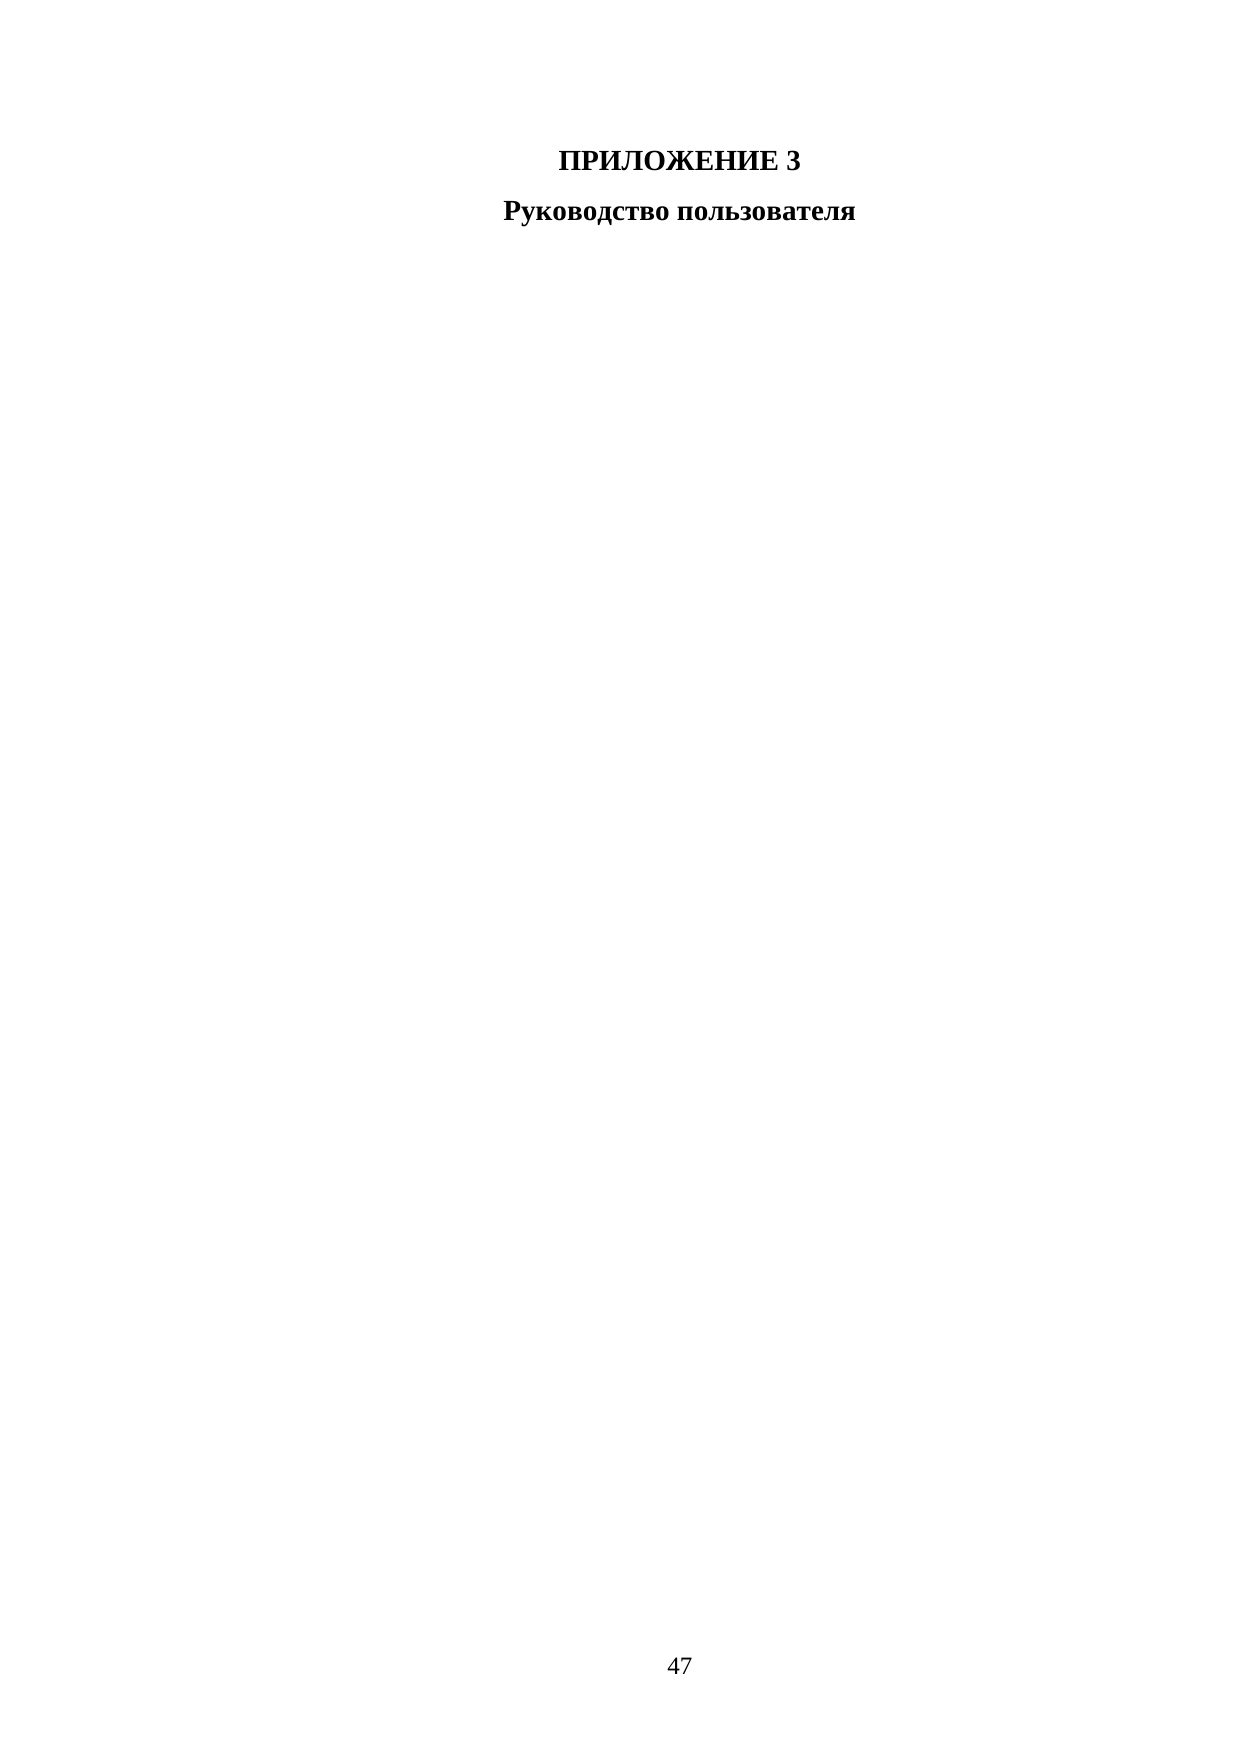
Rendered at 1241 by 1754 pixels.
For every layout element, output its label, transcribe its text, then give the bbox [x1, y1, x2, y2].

subtitle ПРИЛОЖЕНИЕ 3 Руководство пользователя [177, 143, 1182, 227]
